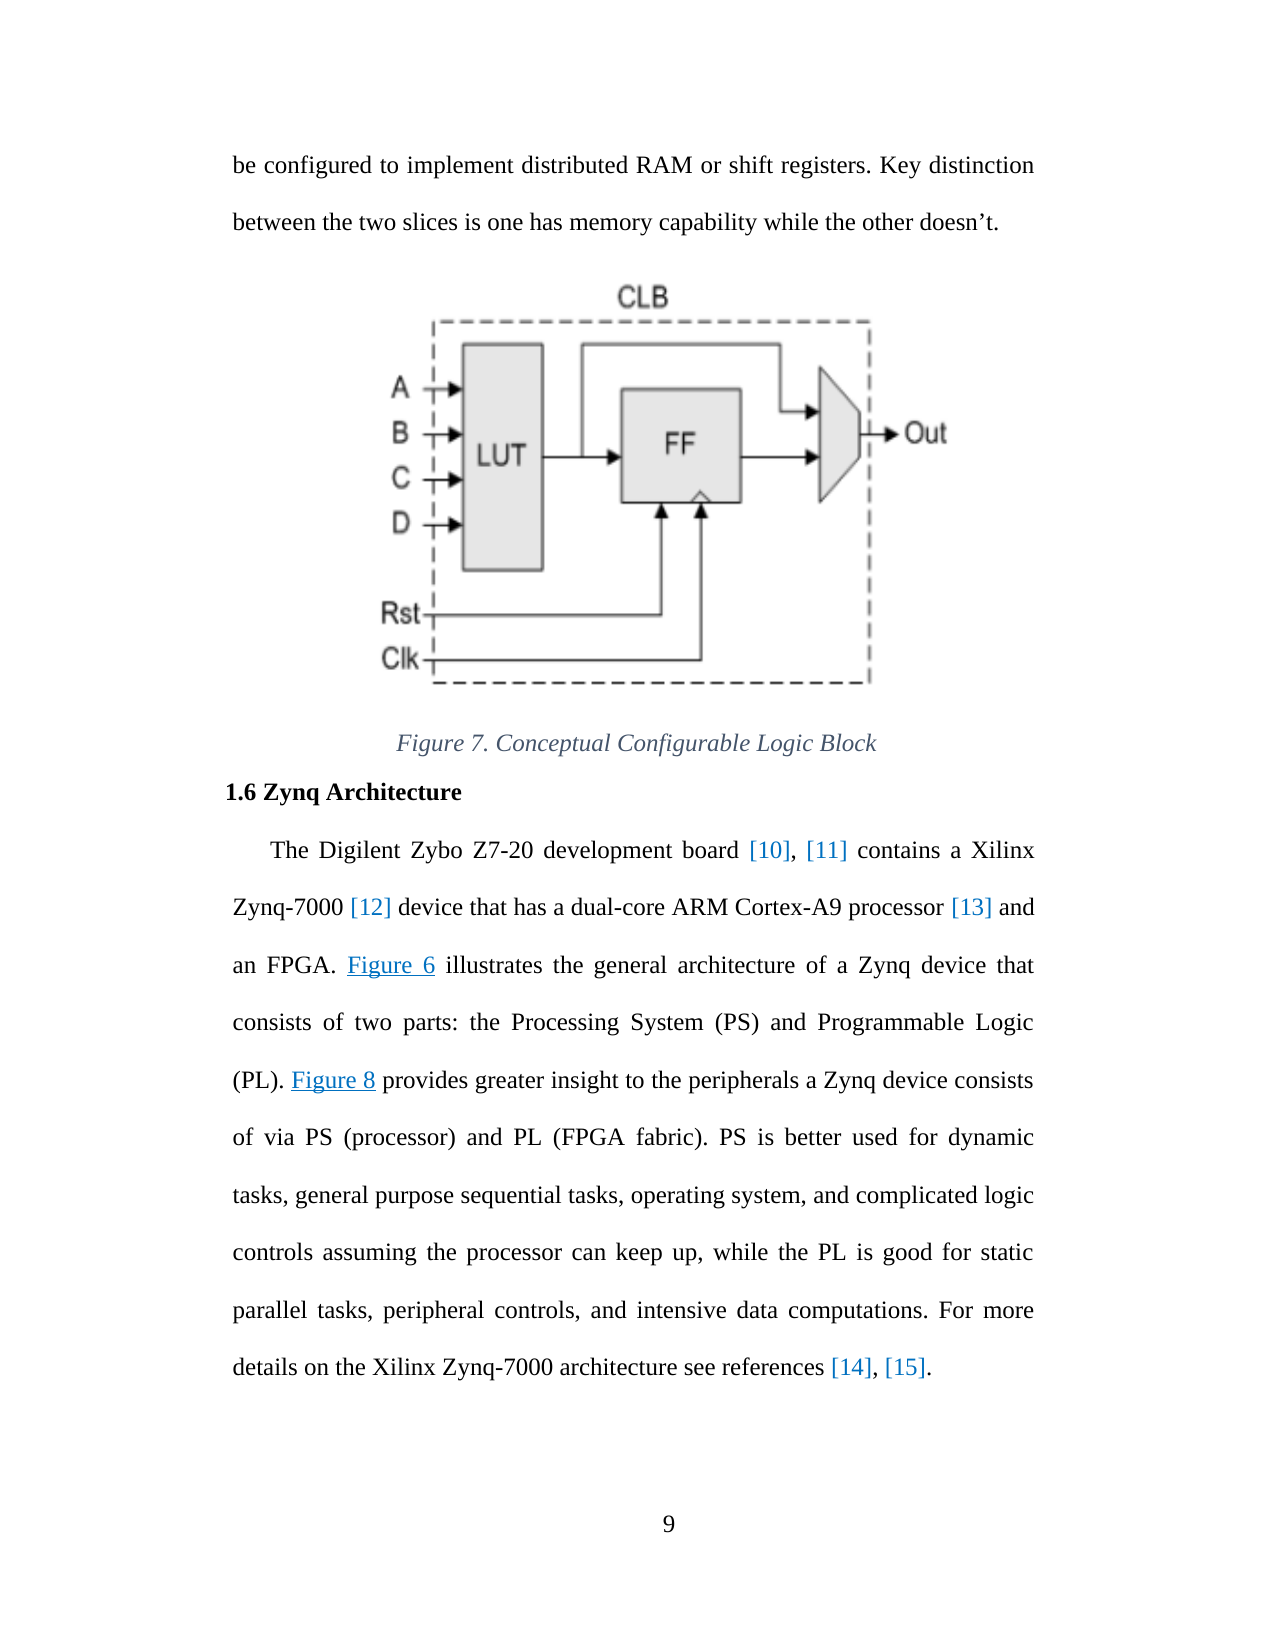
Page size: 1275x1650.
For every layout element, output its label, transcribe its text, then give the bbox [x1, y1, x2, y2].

subtitle Zynq Architecture [225, 777, 1125, 806]
text Figure 7. Conceptual Configurable Logic Block [150, 728, 1125, 756]
picture [348, 265, 958, 699]
text The Digilent Zybo Z7-20 development board [], [] contains a Xilinx Zynq-7000 [] device that has a dual-core ARM Cortex-A9 processor [] and an FPGA. Figure 6 illustrates the general architecture of a Zynq device that consists of two parts: the Processing System (PS) and Programmable Logic (PL). Figure 8 provides greater insight to the peripherals a Zynq device consists of via PS (processor) and PL (FPGA fabric). PS is better used for dynamic tasks, general purpose sequential tasks, operating system, and complicated logic controls assuming the processor can keep up, while the PL is good for static parallel tasks, peripheral controls, and intensive data computations. For more details on the Xilinx Zynq-7000 architecture see references [], []. [232, 835, 1035, 1381]
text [232, 150, 1035, 236]
